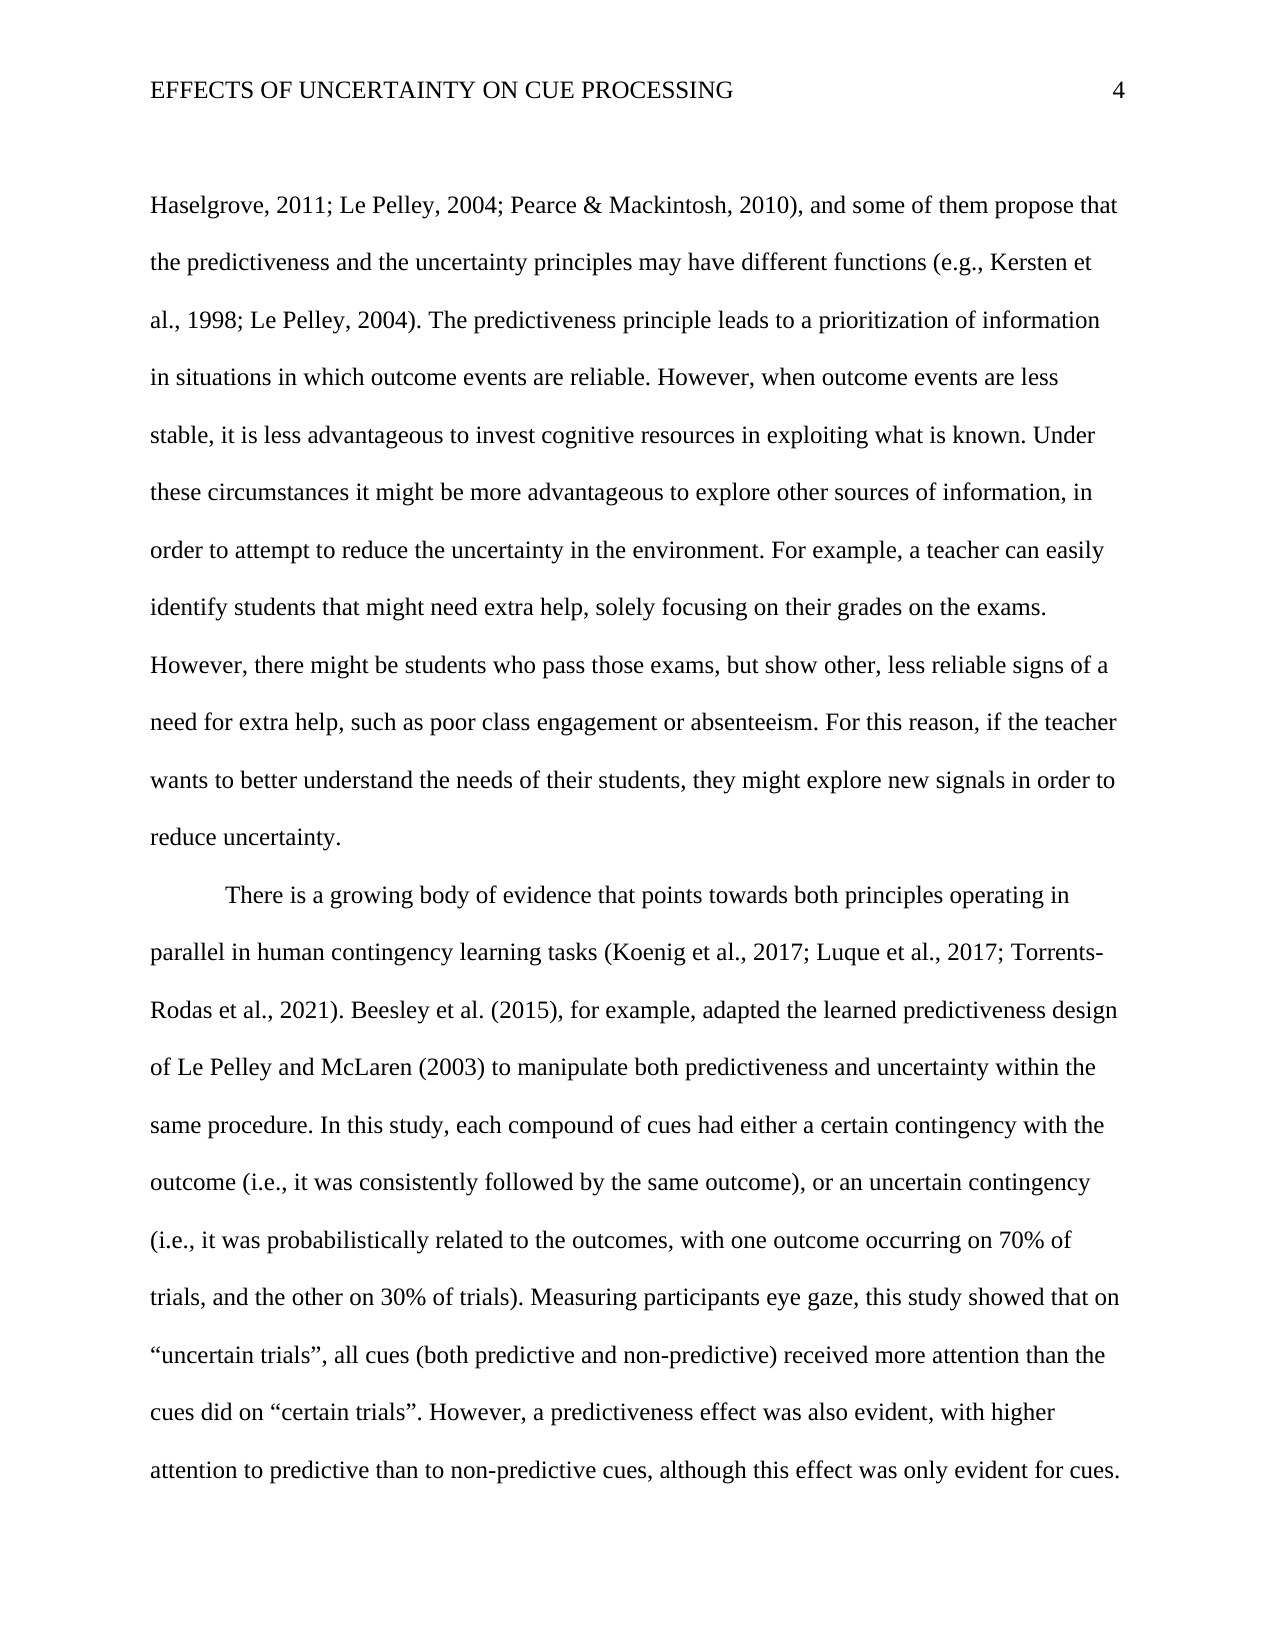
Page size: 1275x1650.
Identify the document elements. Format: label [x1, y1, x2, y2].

text [150, 880, 1125, 1484]
text [150, 190, 1125, 851]
